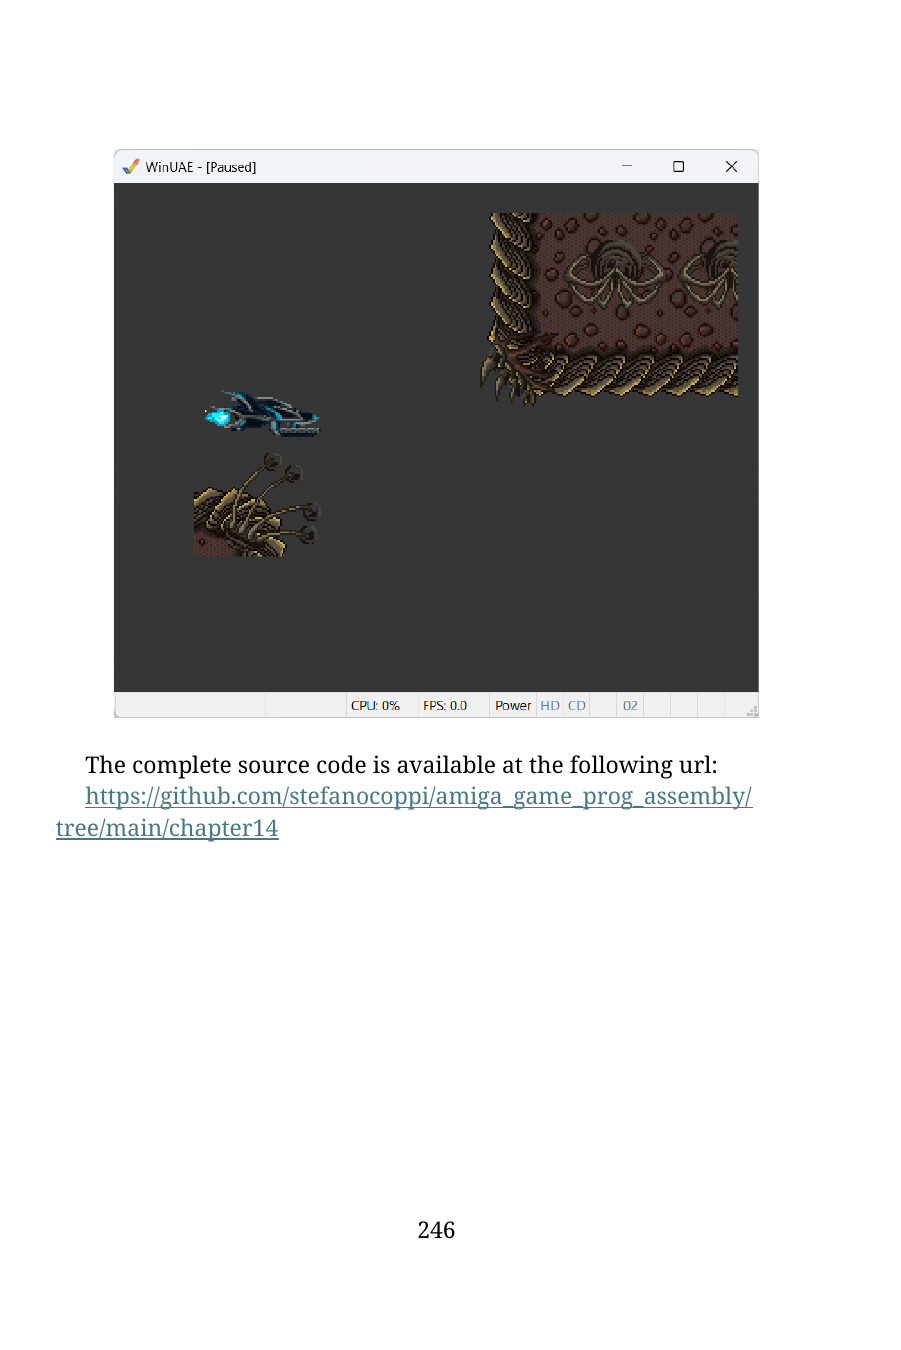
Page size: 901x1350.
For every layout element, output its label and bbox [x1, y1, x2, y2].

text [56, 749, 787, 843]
picture [113, 149, 759, 718]
